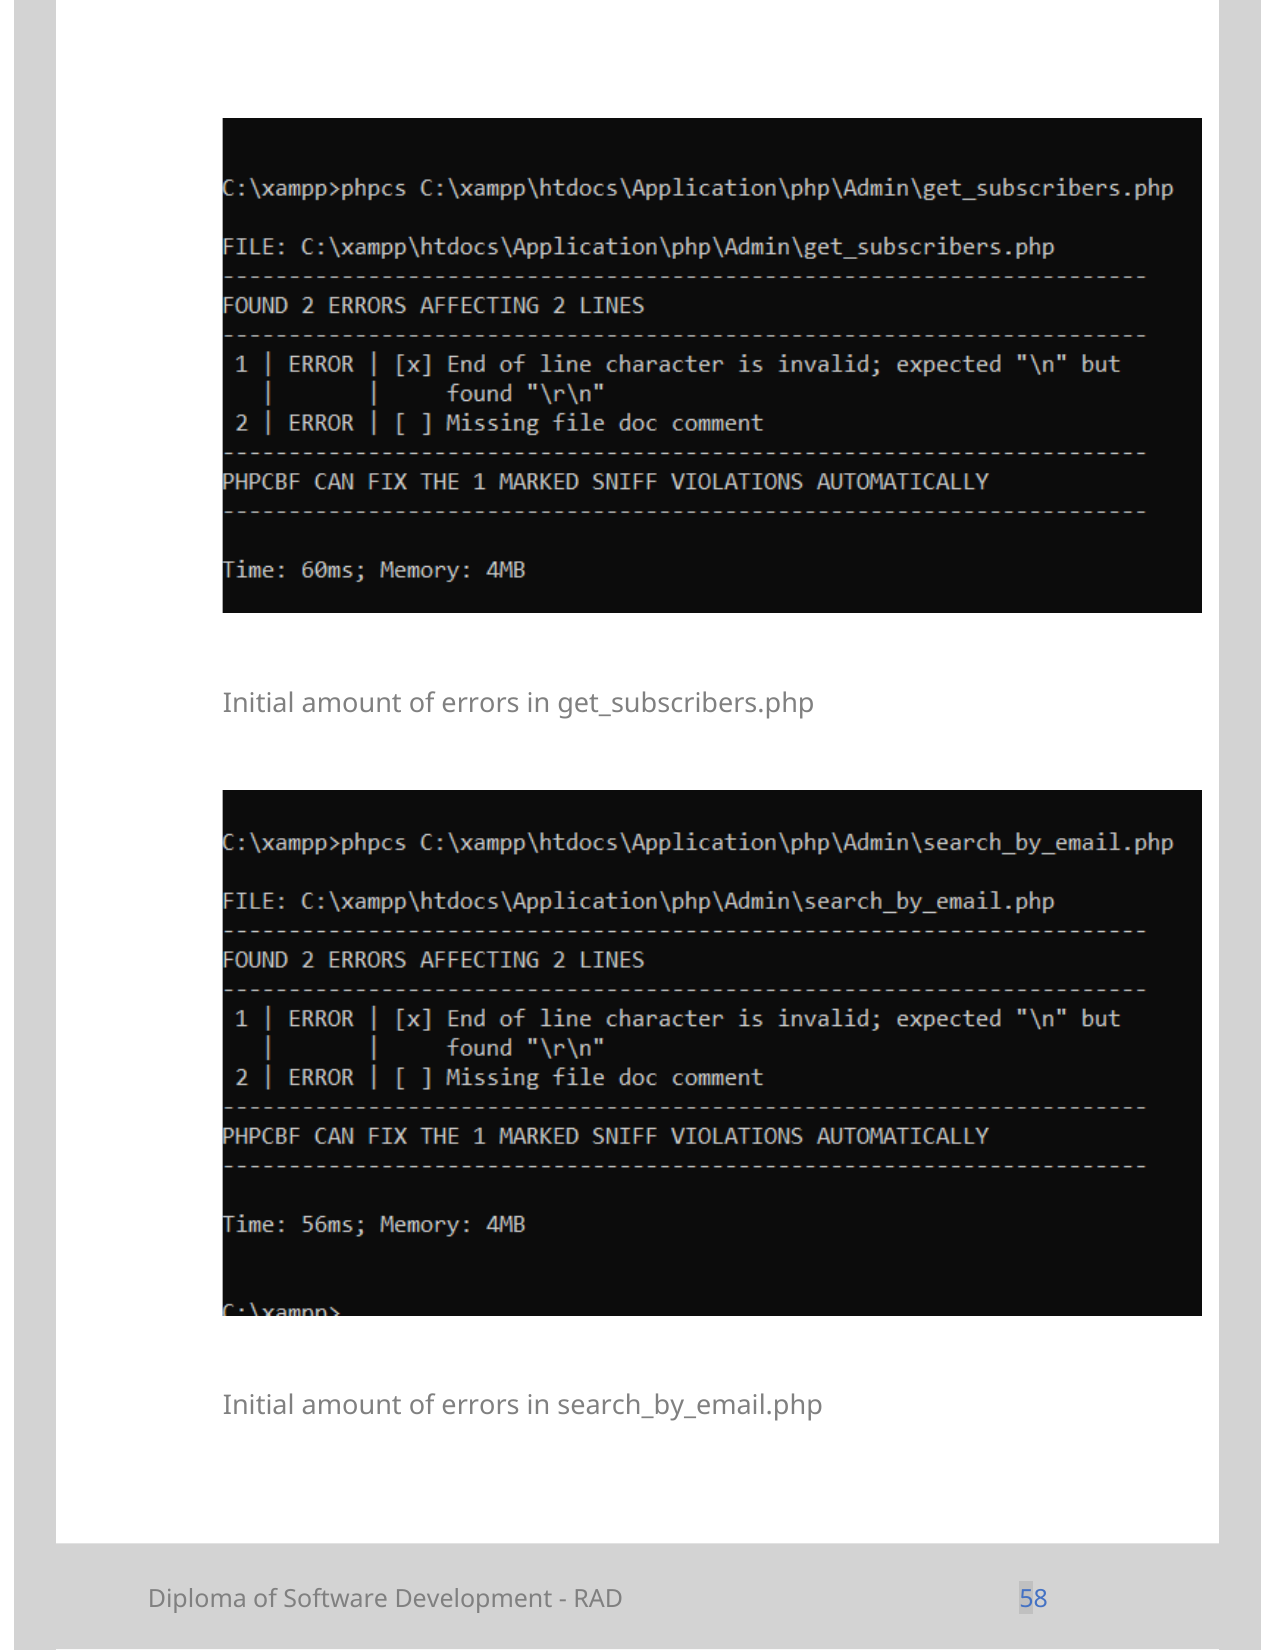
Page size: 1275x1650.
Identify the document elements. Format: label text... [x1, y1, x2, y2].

picture [222, 790, 1202, 1316]
text Initial amount of errors in search_by_email.php [223, 1386, 1127, 1422]
picture [222, 118, 1202, 613]
text Initial amount of errors in get_subscribers.php [223, 683, 1127, 720]
